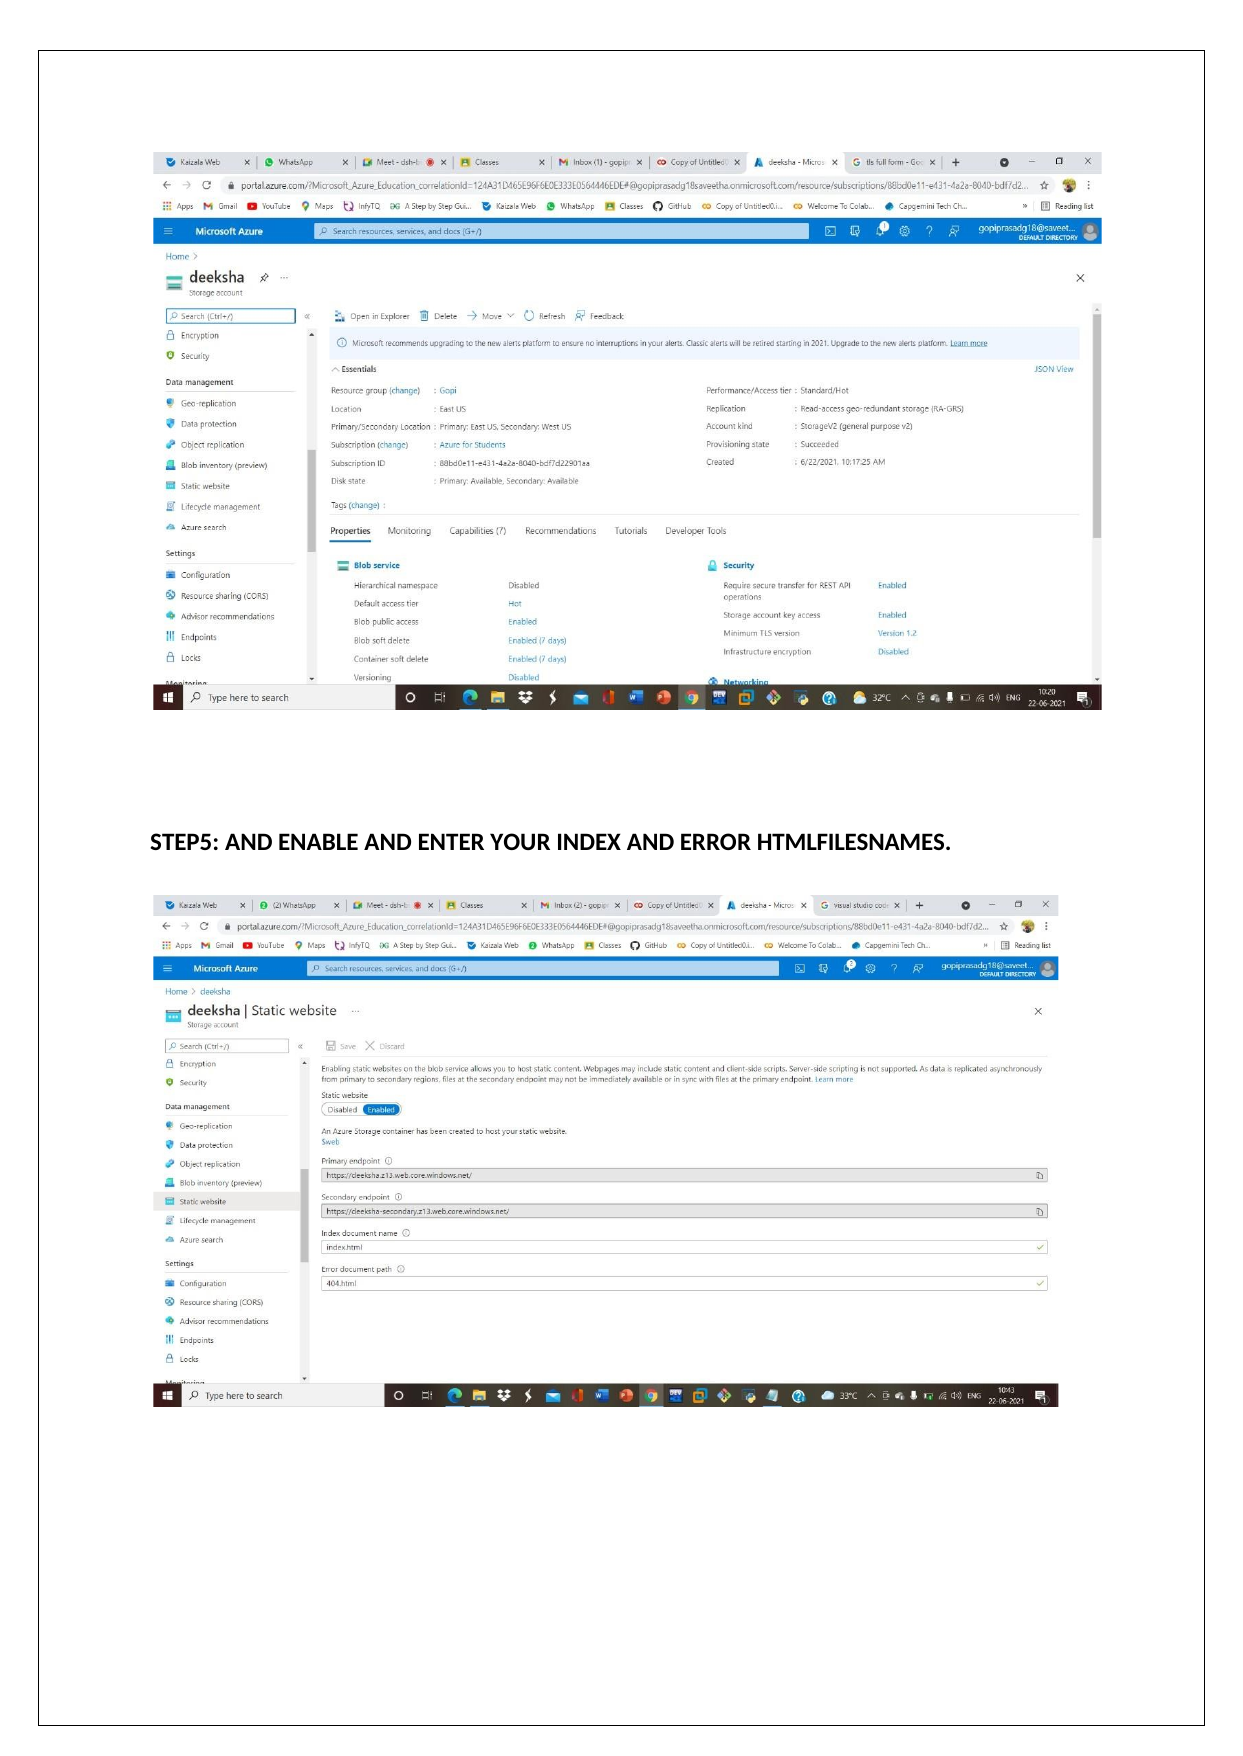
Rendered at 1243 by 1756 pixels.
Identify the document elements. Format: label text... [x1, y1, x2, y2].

picture [153, 152, 1102, 710]
text STEP5: AND ENABLE AND ENTER YOUR INDEX AND ERROR HTMLFILESNAMES. [150, 826, 1204, 856]
picture [153, 895, 1059, 1407]
